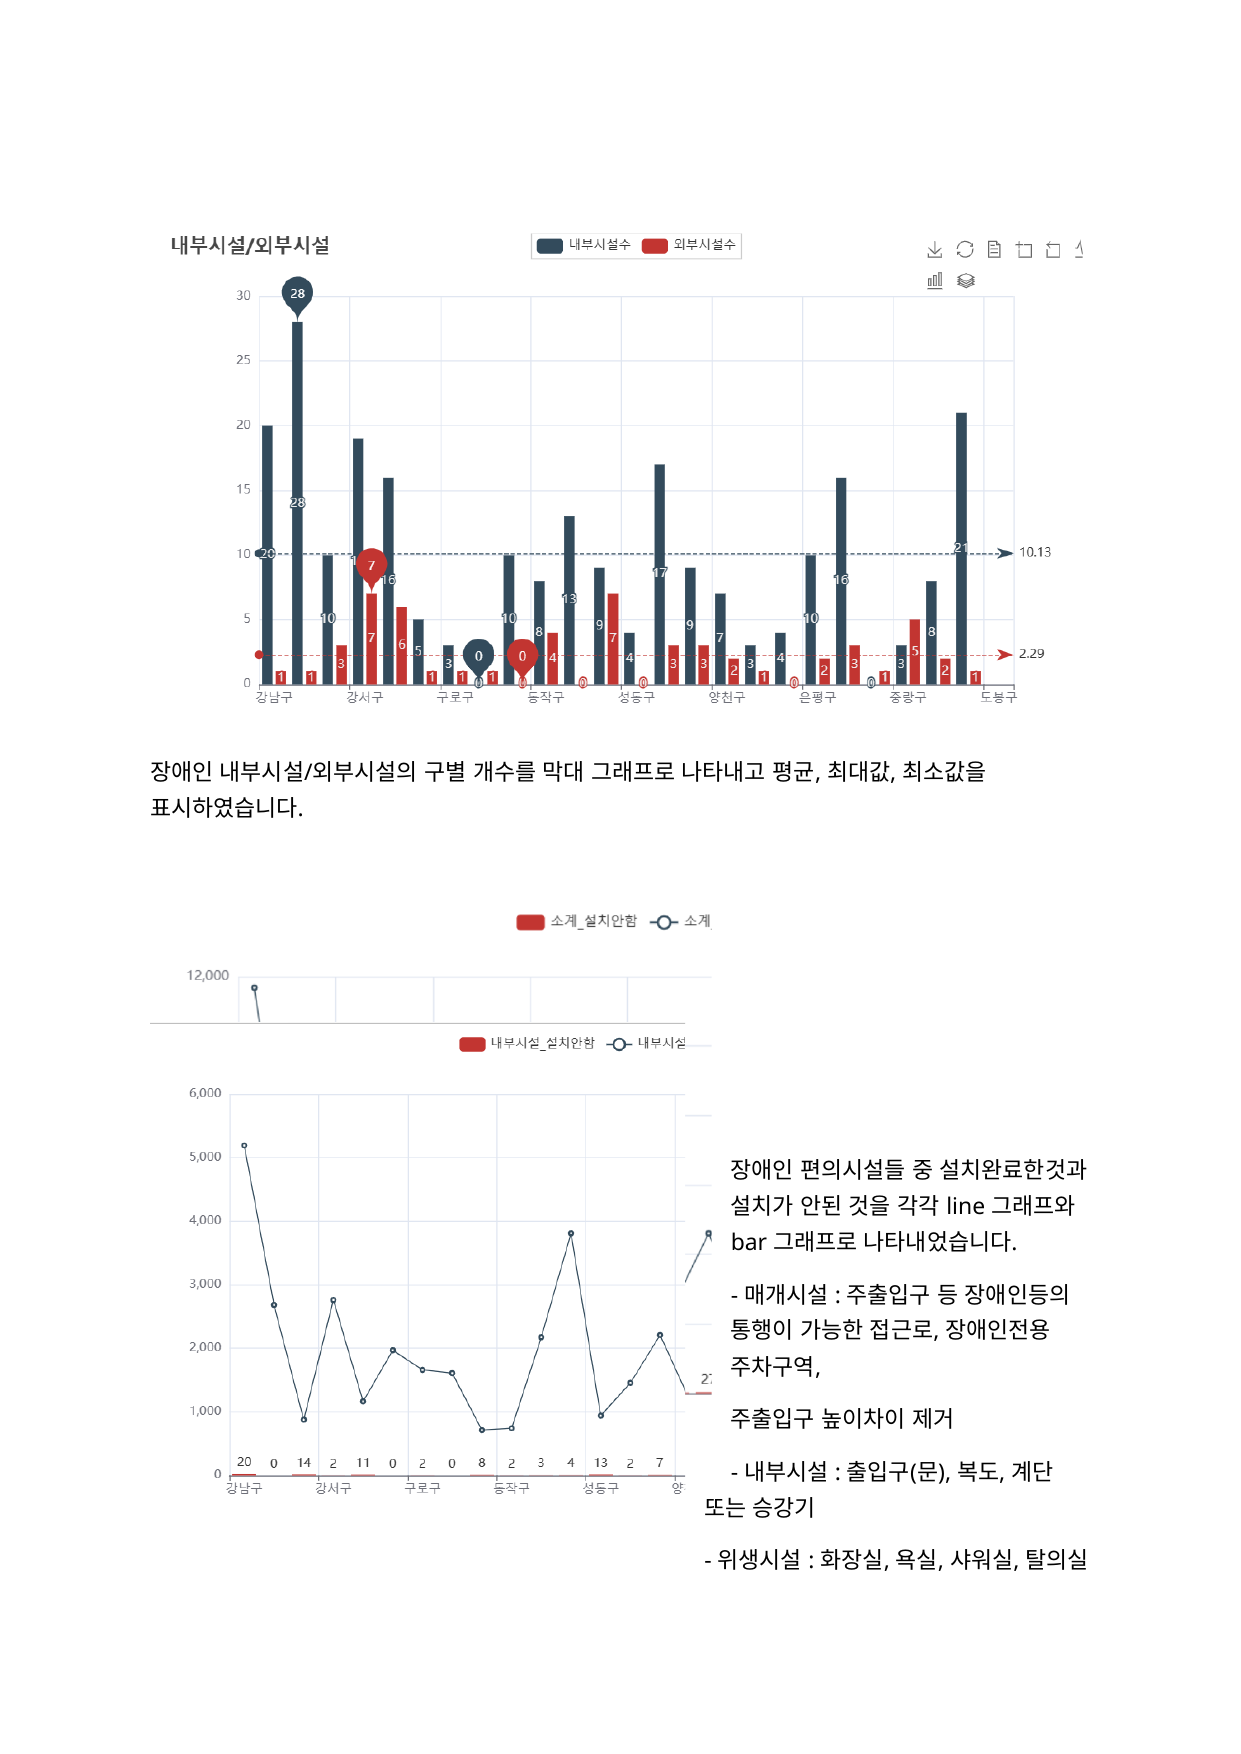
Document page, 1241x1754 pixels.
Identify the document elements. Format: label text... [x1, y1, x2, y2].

text 장애인 편의시설들 중 설치완료한것과 설치가 안된 것을 각각 line 그래프와 bar 그래프로 나타내었습니다. [712, 1152, 1090, 1257]
picture [156, 227, 1083, 735]
text - 위생시설 : 화장실, 욕실, 샤워실, 탈의실 [150, 1542, 1090, 1575]
text 주출입구 높이차이 제거 [712, 1401, 1090, 1434]
picture [150, 901, 712, 1538]
text - 내부시설 : 출입구(문), 복도, 계단 또는 승강기 [686, 1453, 1090, 1523]
text - 매개시설 : 주출입구 등 장애인등의 통행이 가능한 접근로, 장애인전용 주차구역, [712, 1276, 1090, 1382]
text 장애인 내부시설/외부시설의 구별 개수를 막대 그래프로 나타내고 평균, 최대값, 최소값을 표시하였습니다. [150, 754, 1090, 823]
